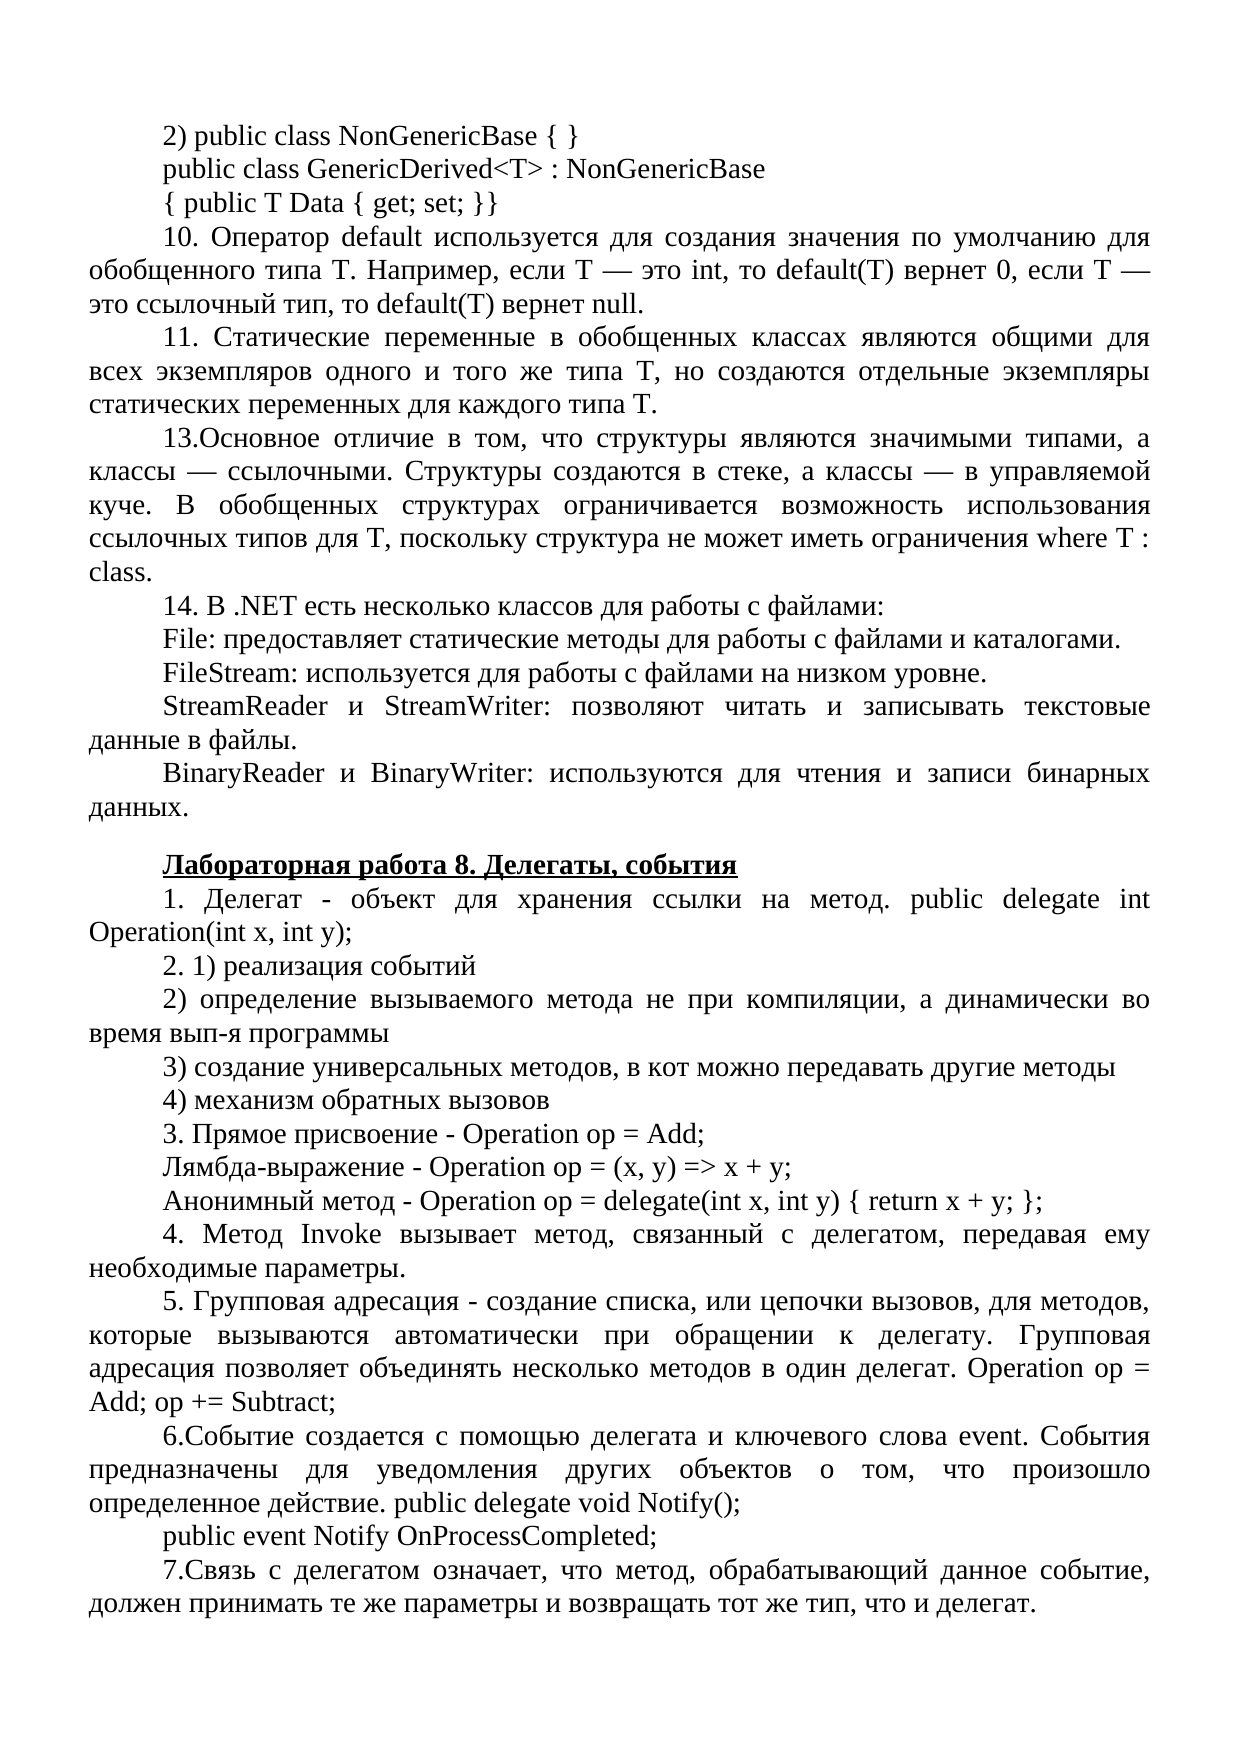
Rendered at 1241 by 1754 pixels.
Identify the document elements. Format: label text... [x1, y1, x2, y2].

text Анонимный метод - Operation op = delegate(int x, int y) { return x + y; }; [89, 1183, 1152, 1216]
text public class GenericDerived<T> : NonGenericBase [89, 152, 1152, 185]
text Лабораторная работа 8. Делегаты, события [89, 847, 1152, 881]
text 14. В .NET есть несколько классов для работы с файлами: [89, 588, 1152, 621]
text 4. Метод Invoke вызывает метод, связанный с делегатом, передавая ему необходимые параметры. [89, 1216, 1152, 1283]
text 3) создание универсальных методов, в кот можно передавать другие методы [89, 1049, 1152, 1082]
text 1. Делегат - объект для хранения ссылки на метод. public delegate int Operation(int x, int y); [89, 881, 1152, 948]
text 13.Основное отличие в том, что структуры являются значимыми типами, а классы — ссылочными. Структуры создаются в стеке, а классы — в управляемой куче. В обобщенных структурах ограничивается возможность использования ссылочных типов для T, поскольку структура не может иметь ограничения where T : class. [89, 420, 1152, 588]
text StreamReader и StreamWriter: позволяют читать и записывать текстовые данные в файлы. [89, 688, 1152, 755]
text FileStream: используется для работы с файлами на низком уровне. [89, 655, 1152, 688]
text 2) public class NonGenericBase { } [89, 118, 1152, 152]
text File: предоставляет статические методы для работы с файлами и каталогами. [89, 621, 1152, 655]
text 7.Связь с делегатом означает, что метод, обрабатывающий данное событие, должен принимать те же параметры и возвращать тот же тип, что и делегат. [89, 1552, 1152, 1619]
text 5. Групповая адресация - создание списка, или цепочки вызовов, для методов, которые вызываются автоматически при обращении к делегату. Групповая адресация позволяет объединять несколько методов в один делегат. Operation op = Add; op += Subtract; [89, 1283, 1152, 1418]
text { public T Data { get; set; }} [89, 185, 1152, 219]
text 2) определение вызываемого метода не при компиляции, а динамически во время вып-я программы [89, 982, 1152, 1049]
text BinaryReader и BinaryWriter: используются для чтения и записи бинарных данных. [89, 755, 1152, 822]
text 6.Событие создается с помощью делегата и ключевого слова event. События предназначены для уведомления других объектов о том, что произошло определенное действие. public delegate void Notify(); [89, 1418, 1152, 1518]
text public event Notify OnProcessCompleted; [89, 1518, 1152, 1552]
text 3. Прямое присвоение - Operation op = Add; [89, 1116, 1152, 1149]
text 2. 1) реализация событий [89, 948, 1152, 982]
text 10. Оператор default используется для создания значения по умолчанию для обобщенного типа T. Например, если T — это int, то default(T) вернет 0, если T — это ссылочный тип, то default(T) вернет null. [89, 219, 1152, 319]
text 4) механизм обратных вызовов [89, 1082, 1152, 1116]
text Лямбда-выражение - Operation op = (x, y) => x + y; [89, 1149, 1152, 1183]
text 11. Статические переменные в обобщенных классах являются общими для всех экземпляров одного и того же типа T, но создаются отдельные экземпляры статических переменных для каждого типа T. [89, 319, 1152, 420]
